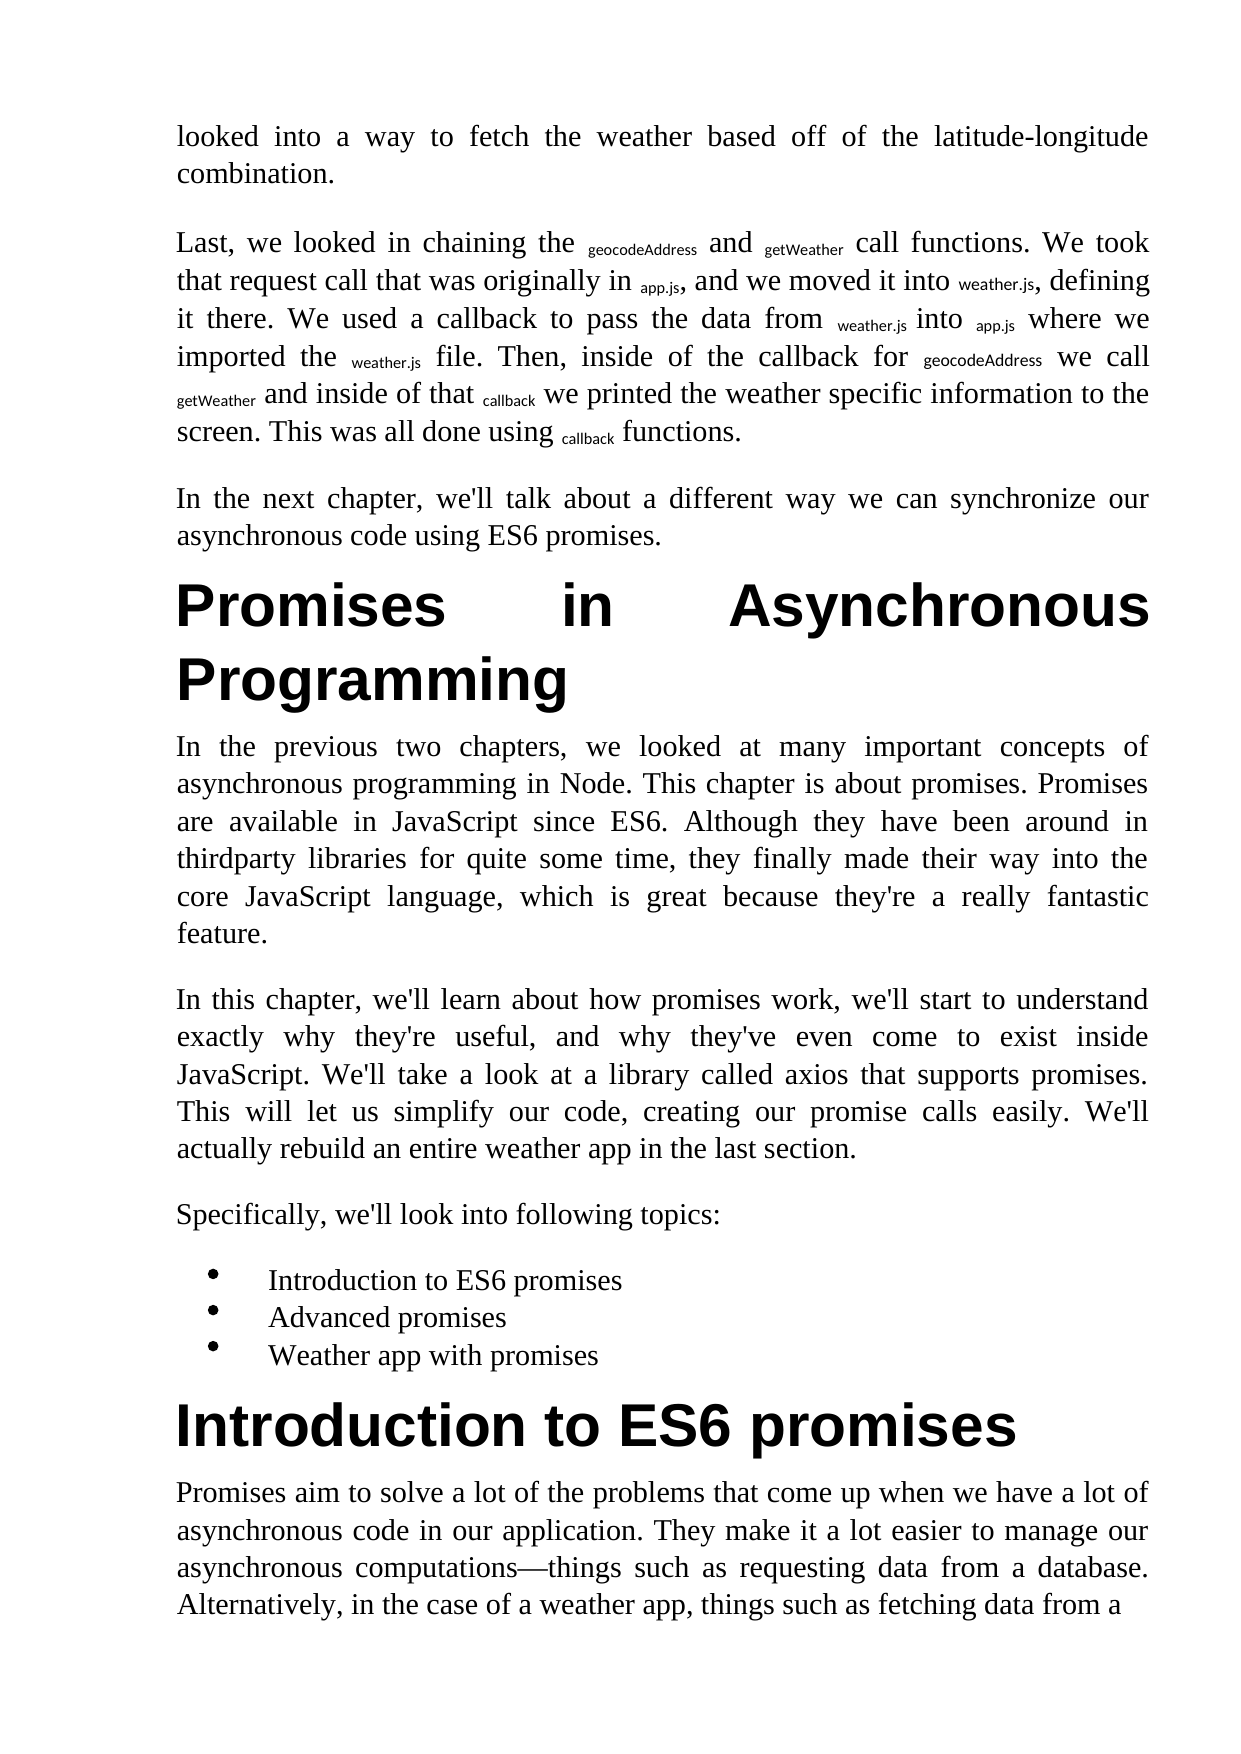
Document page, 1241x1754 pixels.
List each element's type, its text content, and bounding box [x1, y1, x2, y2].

text Promises in Asynchronous Programming [176, 570, 1152, 713]
text In the next chapter, we'll talk about a different way we can synchronize our asynchronous code using ES6 promises. [176, 480, 1150, 552]
text Specifically, we'll look into following topics: [176, 1197, 1150, 1231]
text In the previous two chapters, we looked at many important concepts of asynchronous programming in Node. This chapter is about promises. Promises are available in JavaScript since ES6. Although they have been around in thirdparty libraries for quite some time, they finally made their way into the core JavaScript language, which is great because they're a really fantastic feature. [176, 728, 1150, 950]
text Introduction to ES6 promises [176, 1389, 1152, 1459]
text Last, we looked in chaining the geocodeAddress and getWeather call functions. We took that request call that was originally in app.js, and we moved it into weather.js, defining it there. We used a callback to pass the data from weather.js into app.js where we imported the weather.js file. Then, inside of the callback for geocodeAddress we call getWeather and inside of that callback we printed the weather specific information to the screen. This was all done using callback functions. [176, 224, 1150, 449]
text Promises aim to solve a lot of the problems that come up when we have a lot of asynchronous code in our application. They make it a lot easier to manage our asynchronous computations—things such as requesting data from a database. Alternatively, in the case of a weather app, things such as fetching data from a [176, 1474, 1150, 1621]
text In this chapter, we'll learn about how promises work, we'll start to understand exactly why they're useful, and why they've even come to exist inside JavaScript. We'll take a look at a library called axios that supports promises. This will let us simplify our code, creating our promise calls easily. We'll actually rebuild an entire weather app in the last section. [176, 981, 1150, 1165]
text Introduction to ES6 promises [209, 1262, 1150, 1297]
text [177, 118, 1152, 190]
text Advanced promises [209, 1300, 1150, 1334]
text Weather app with promises [209, 1337, 1150, 1372]
